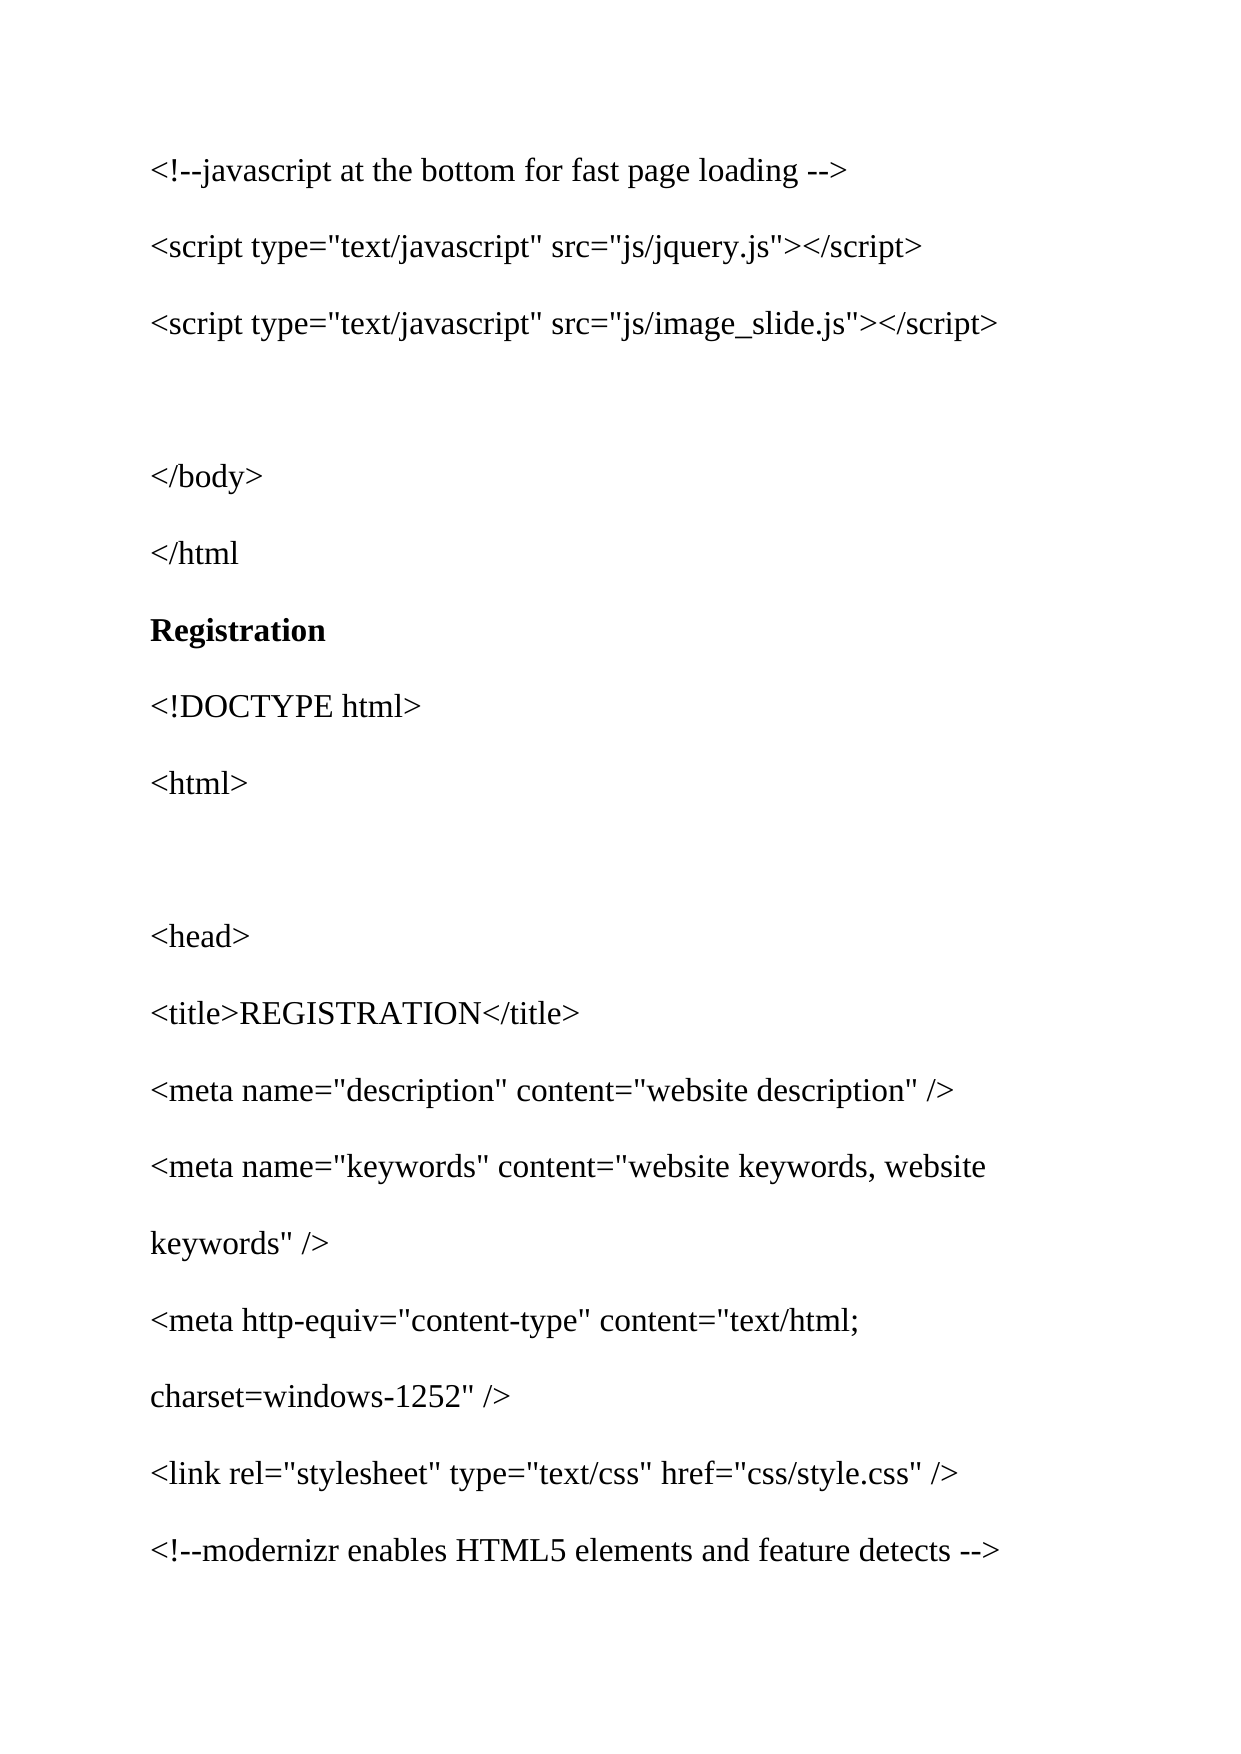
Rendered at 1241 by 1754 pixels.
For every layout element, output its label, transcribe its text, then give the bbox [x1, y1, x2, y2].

text Registration [150, 610, 1090, 648]
text <head> [150, 917, 1090, 955]
text <meta http-equiv="content-type" content="text/html; charset=windows-1252" /> [150, 1300, 1090, 1415]
text <link rel="stylesheet" type="text/css" href="css/style.css" /> [150, 1453, 1090, 1492]
text <script type="text/javascript" src="js/image_slide.js"></script> [150, 303, 1090, 342]
text <html> [150, 763, 1090, 802]
text <!DOCTYPE html> [150, 687, 1090, 725]
text <meta name="keywords" content="website keywords, website keywords" /> [150, 1147, 1090, 1262]
text <title>REGISTRATION</title> [150, 993, 1090, 1032]
text <meta name="description" content="website description" /> [150, 1070, 1090, 1108]
text </body> [150, 457, 1090, 495]
text <!--javascript at the bottom for fast page loading --> [150, 150, 1090, 188]
text <!--modernizr enables HTML5 elements and feature detects --> [150, 1530, 1090, 1568]
text </html [150, 533, 1090, 572]
text <script type="text/javascript" src="js/jquery.js"></script> [150, 227, 1090, 265]
